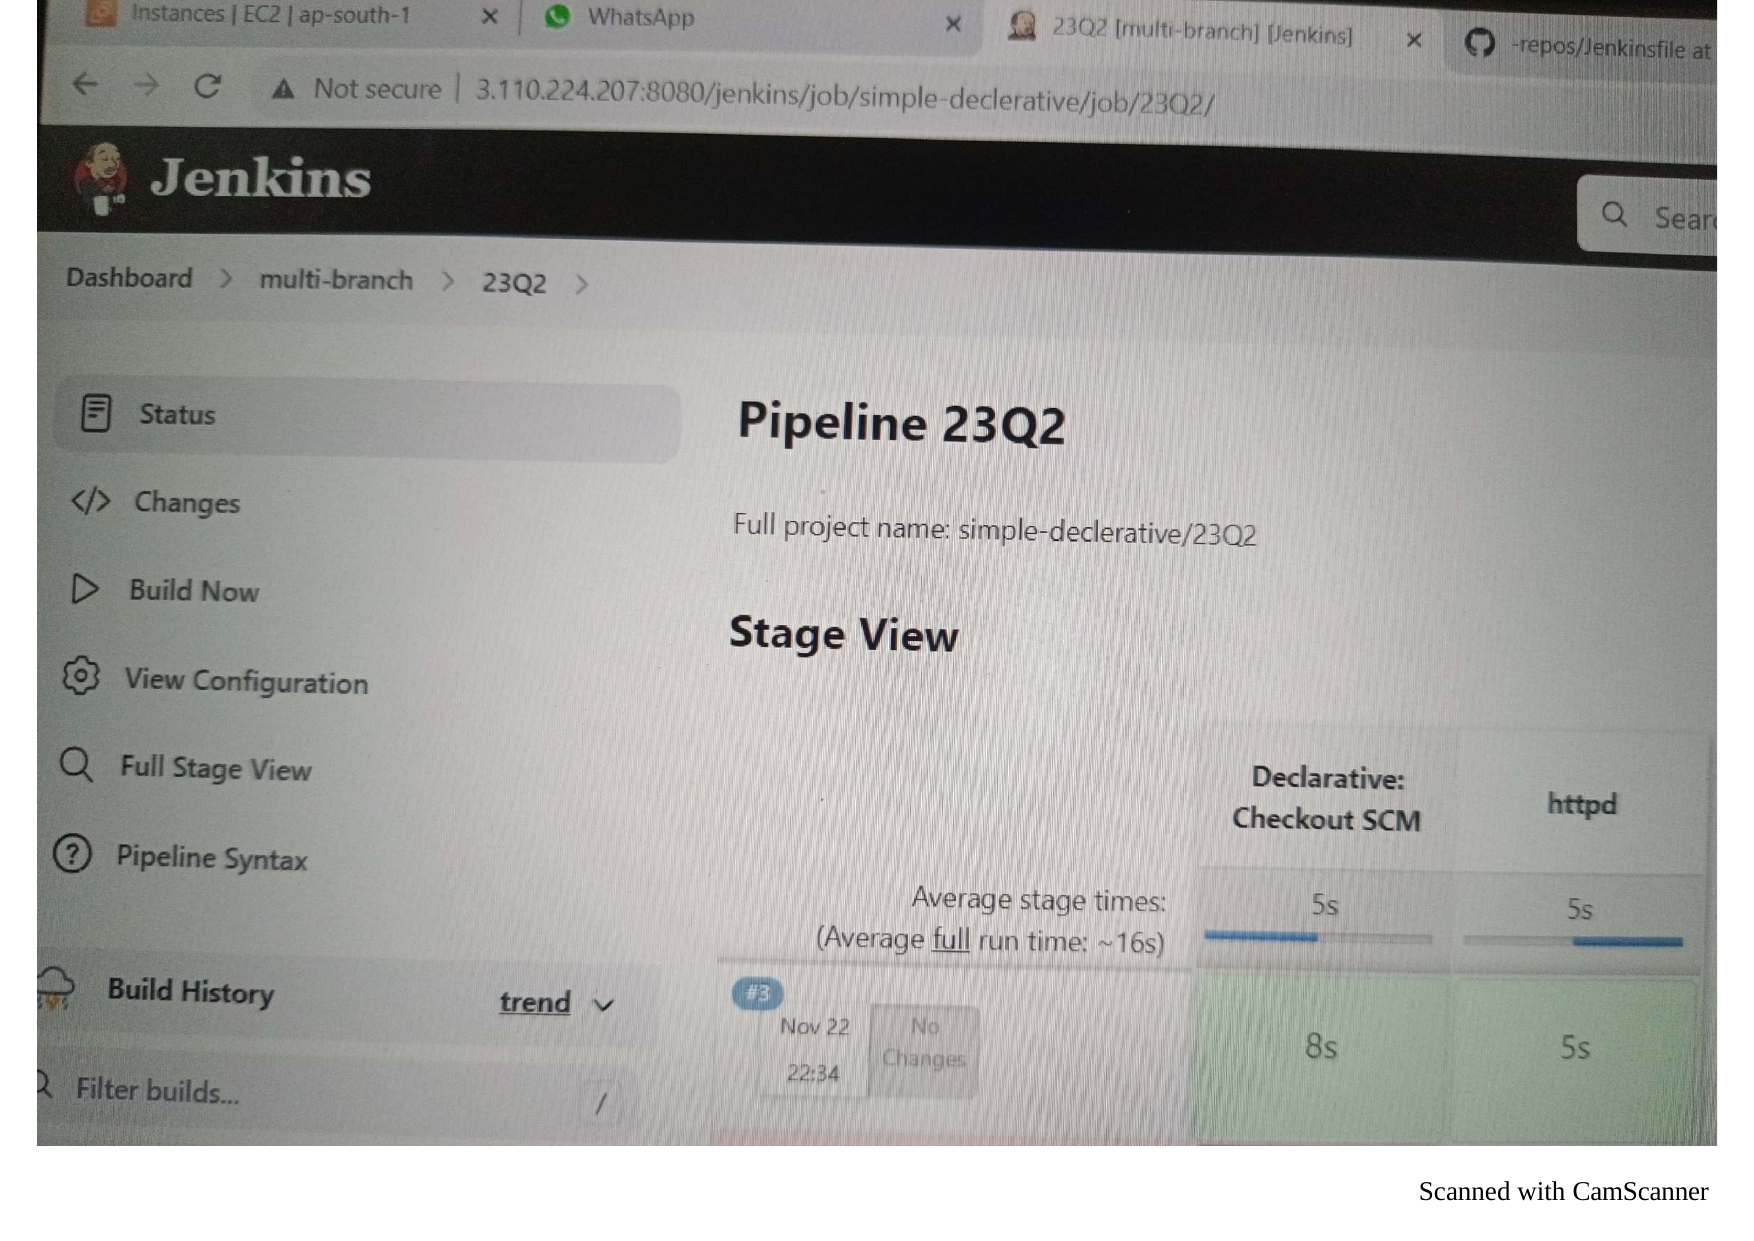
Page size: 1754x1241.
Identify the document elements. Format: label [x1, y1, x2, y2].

picture [37, 0, 1718, 1146]
